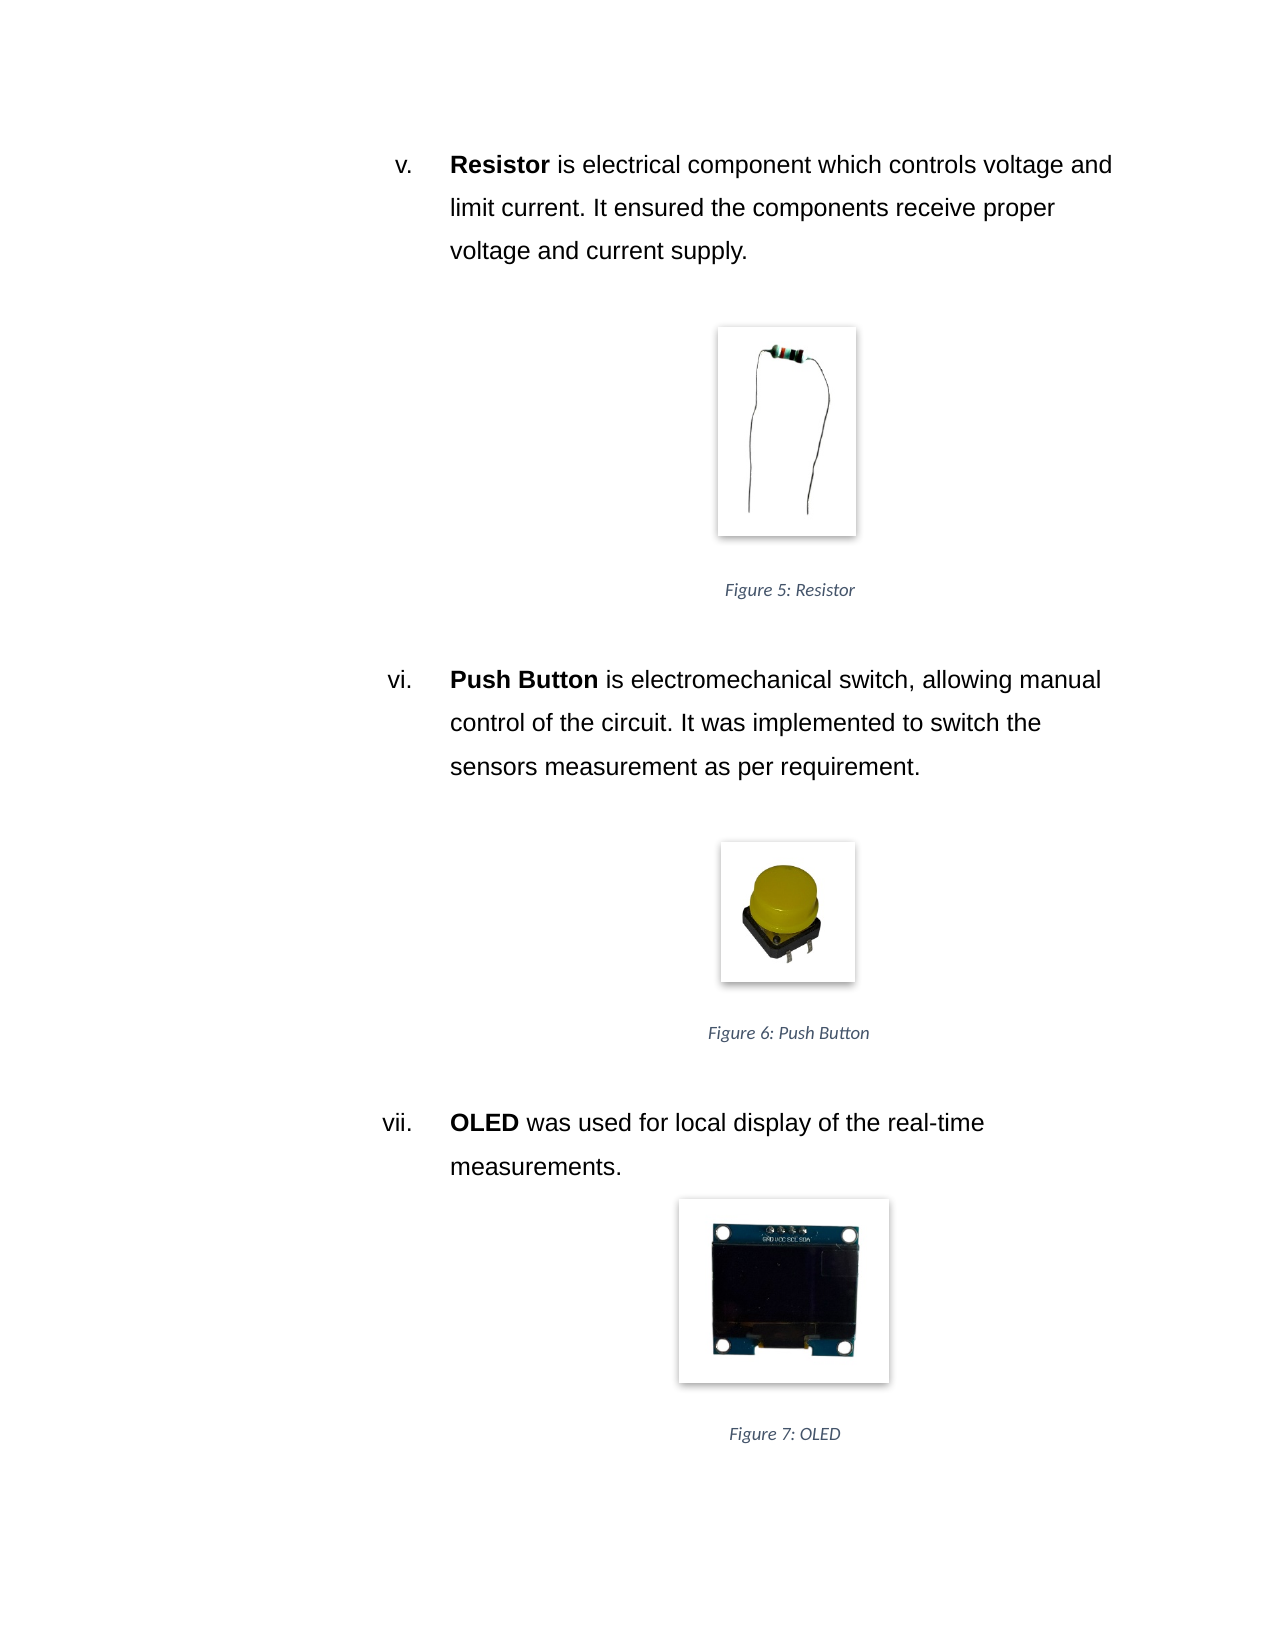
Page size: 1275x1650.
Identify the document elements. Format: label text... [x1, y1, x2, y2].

list OLED was used for local display of the real-time measurements. [412, 1108, 1125, 1180]
list Push Button is electromechanical switch, allowing manual control of the circuit. It was implemented to switch the sensors measurement as per requirement. [412, 665, 1125, 780]
picture [733, 341, 842, 521]
picture [694, 1213, 874, 1369]
list Resistor is electrical component which controls voltage and limit current. It ensured the components receive proper voltage and current supply. [412, 150, 1125, 265]
picture [736, 856, 840, 968]
